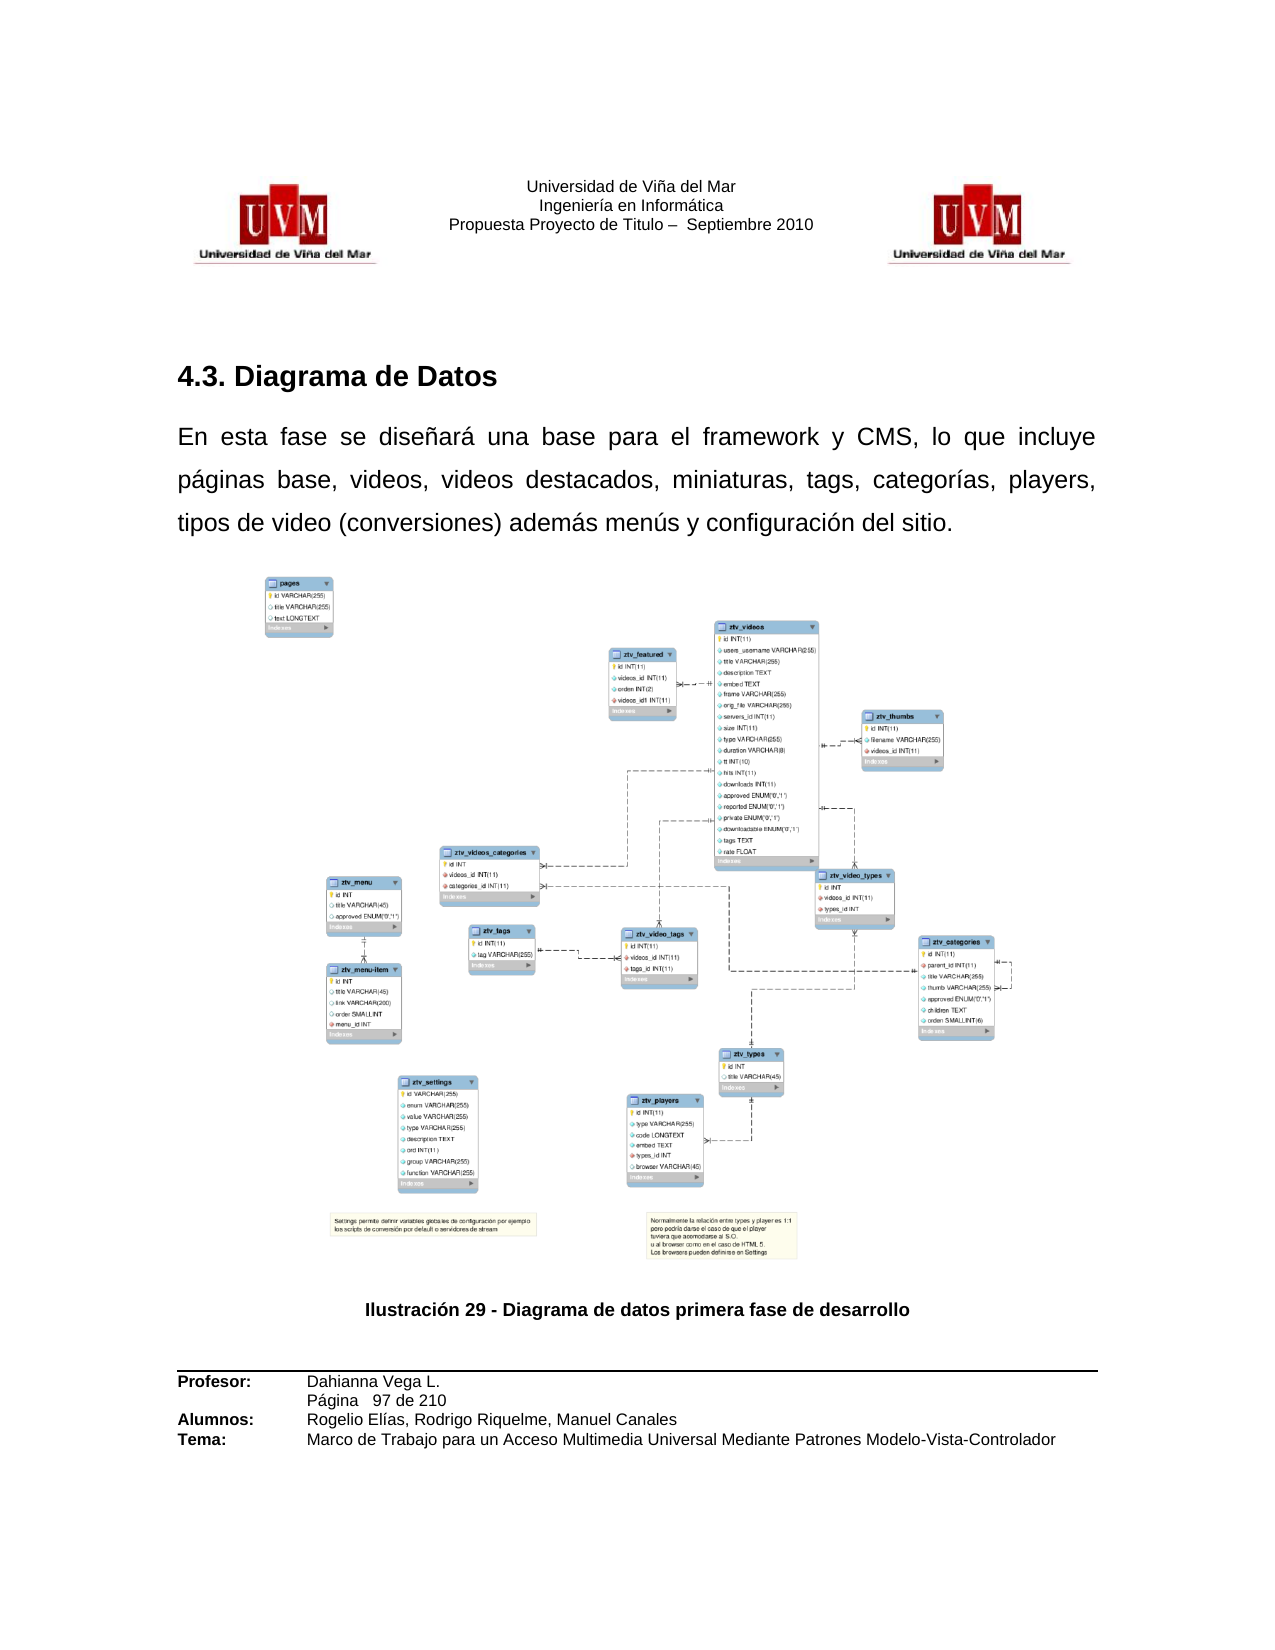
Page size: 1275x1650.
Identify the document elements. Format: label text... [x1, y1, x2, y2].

picture [177, 176, 390, 267]
text Ilustración 29 - Diagrama de datos primera fase de desarrollo [177, 1299, 1098, 1321]
subtitle 4.3. Diagrama de Datos [177, 359, 1098, 392]
text En esta fase se diseñará una base para el framework y CMS, lo que incluye páginas base, videos, videos destacados, miniaturas, tags, categorías, players, tipos de video (conversiones) además menús y configuración del sitio. [177, 422, 1098, 537]
picture [871, 176, 1084, 267]
picture [259, 571, 1016, 1264]
